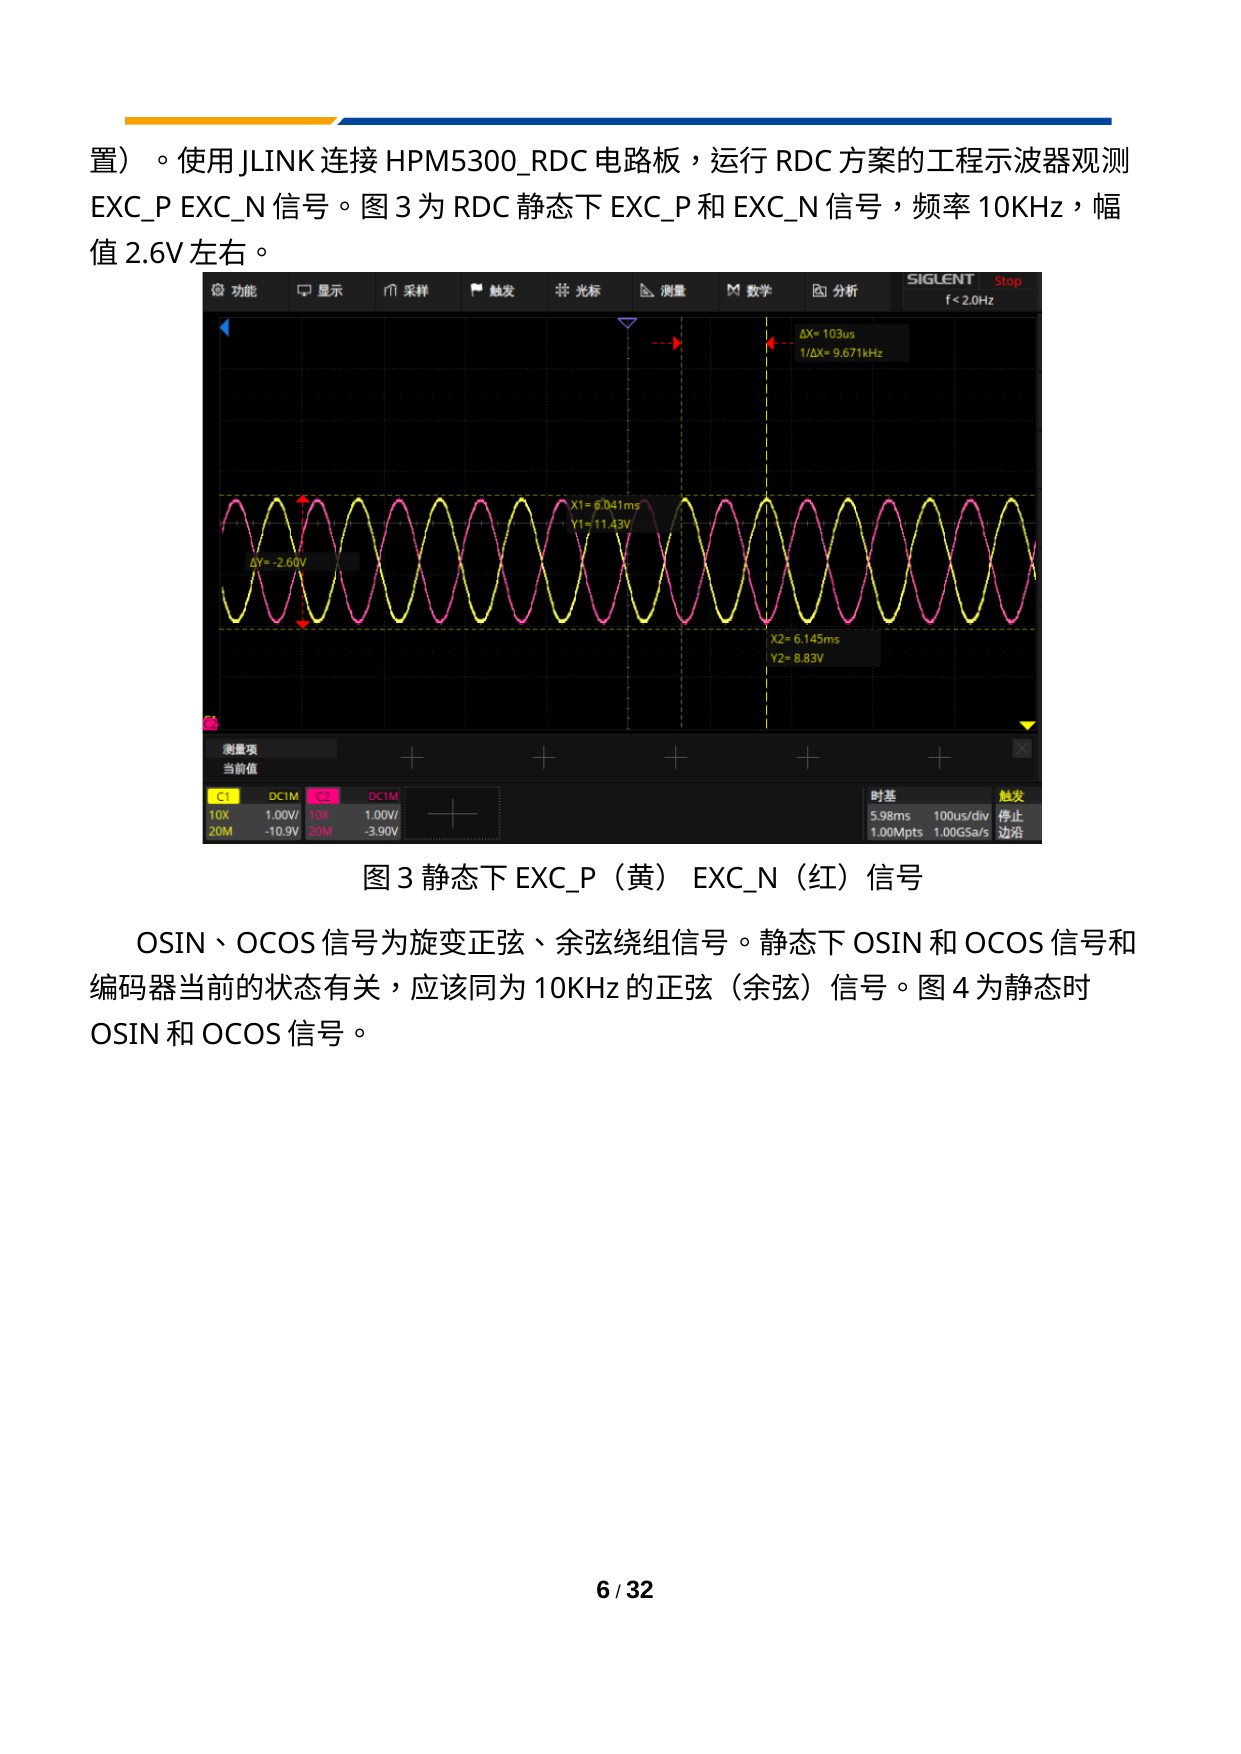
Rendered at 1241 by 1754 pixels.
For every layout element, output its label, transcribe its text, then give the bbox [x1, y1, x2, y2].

picture [125, 117, 1112, 125]
text OSIN、OCOS信号为旋变正弦、余弦绕组信号。静态下OSIN和OCOS信号和编码器当前的状态有关，应该同为10KHz的正弦（余弦）信号。图4为静态时OSIN和OCOS信号。 [89, 916, 1151, 1054]
text 图3 静态下EXC_P（黄） EXC_N（红）信号 [89, 857, 1151, 897]
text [89, 135, 1151, 273]
picture [202, 272, 1042, 844]
